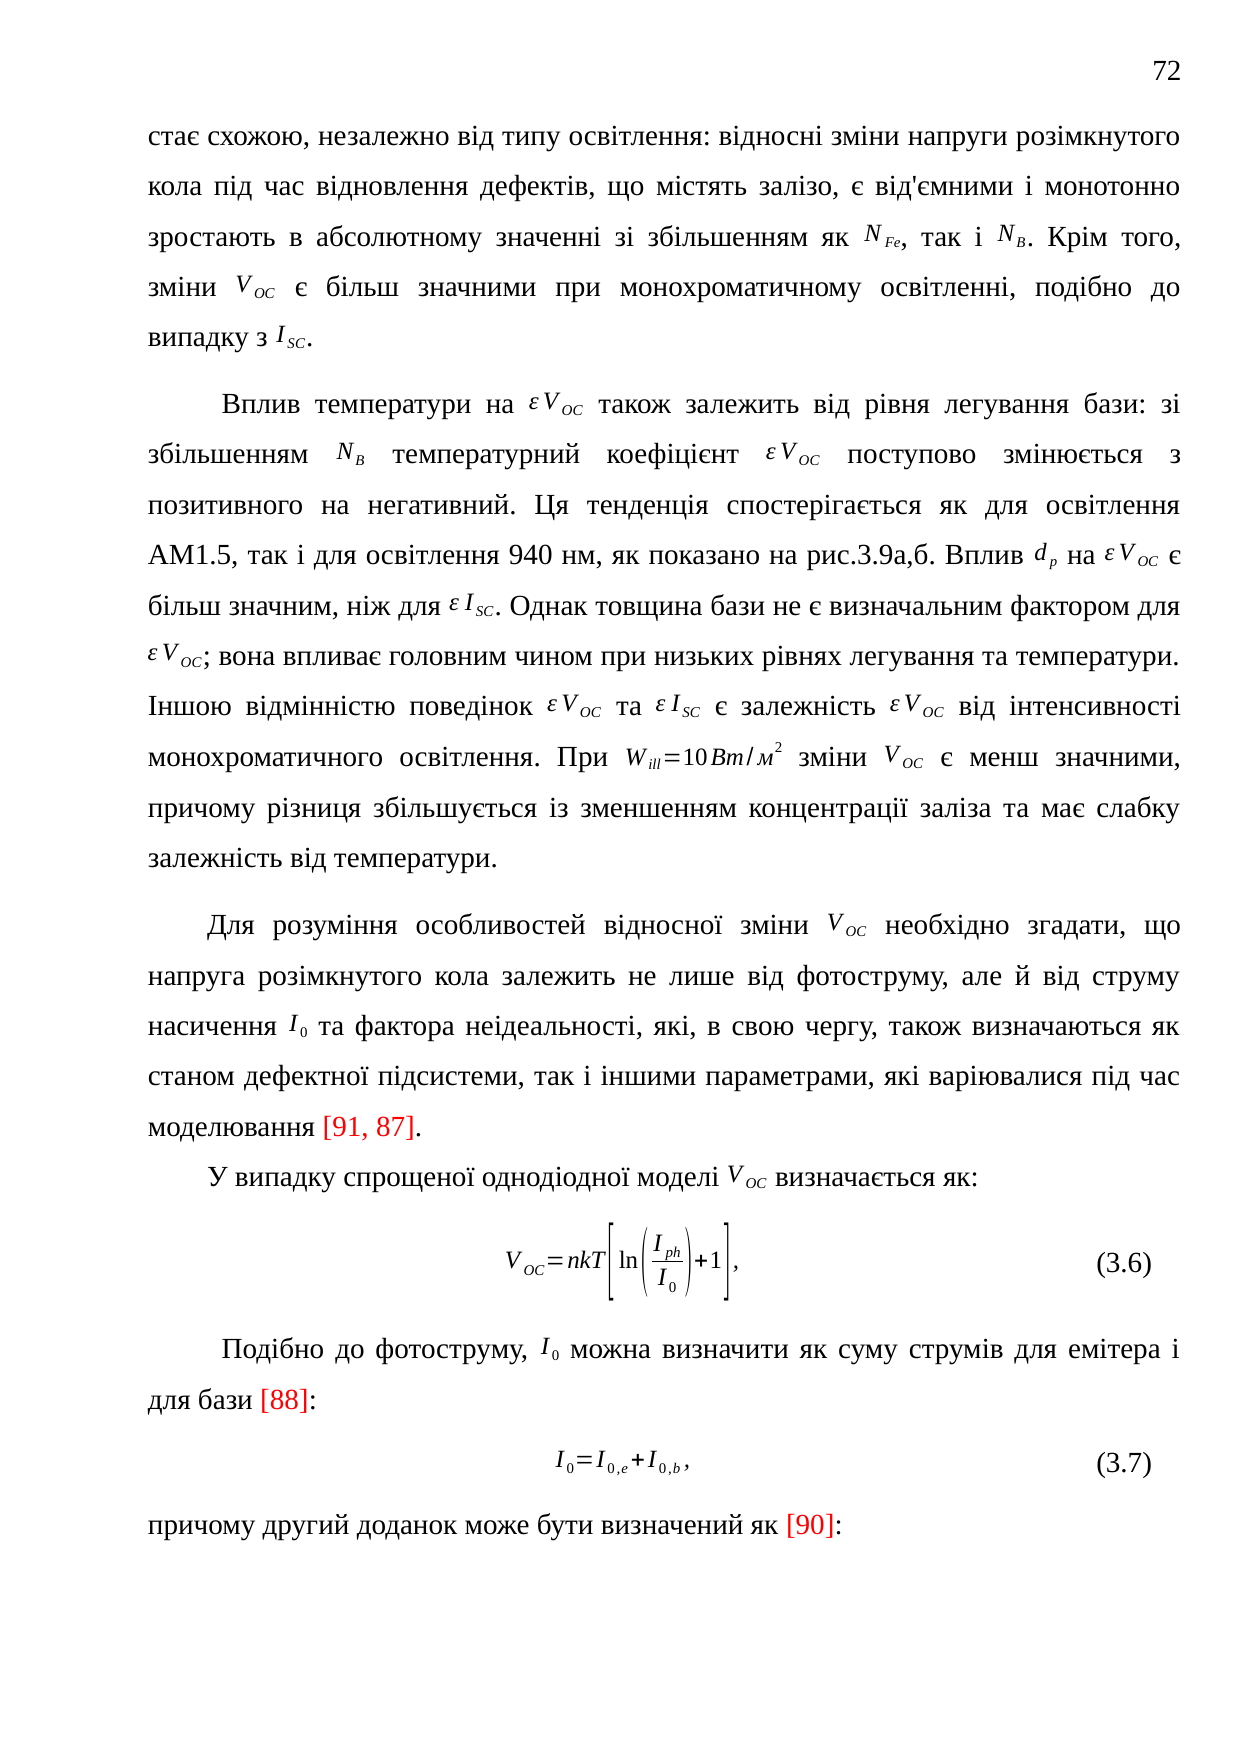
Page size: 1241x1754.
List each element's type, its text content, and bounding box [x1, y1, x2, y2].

text Вплив температури на також залежить від рівня легування бази: зі збільшенням температурний коефіцієнт поступово змінюється з позитивного на негативний. Ця тенденція спостерігається як для освітлення AM1.5, так і для освітлення 940 нм, як показано на рис.3.9a,б. Вплив на є більш значним, ніж для . Однак товщина бази не є визначальним фактором для ; вона впливає головним чином при низьких рівнях легування та температури. Іншою відмінністю поведінок та є залежність від інтенсивності монохроматичного освітлення. При зміни є менш значними, причому різниця збільшується із зменшенням концентрації заліза та має слабку залежність від температури. [148, 386, 1181, 874]
text причому другий доданок може бути визначений як [90]: [148, 1507, 1181, 1541]
text Для розуміння особливостей відносної зміни необхідно згадати, що напруга розімкнутого кола залежить не лише від фотоструму, але й від струму насичення та фактора неідеальності, які, в свою чергу, також визначаються як станом дефектної підсистеми, так і іншими параметрами, які варіювалися під час моделювання [91, 87]. [148, 907, 1181, 1142]
table_header [166, 1432, 1078, 1507]
table_header (3.7) [1078, 1432, 1163, 1507]
text У випадку спрощеної однодіодної моделі визначається як: [148, 1159, 1181, 1193]
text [148, 118, 1181, 353]
table_header (3.6) [1078, 1209, 1163, 1332]
text Подібно до фотоструму, можна визначити як суму струмів для емітера і для бази [88]: [148, 1332, 1181, 1416]
table_header [166, 1209, 1078, 1332]
